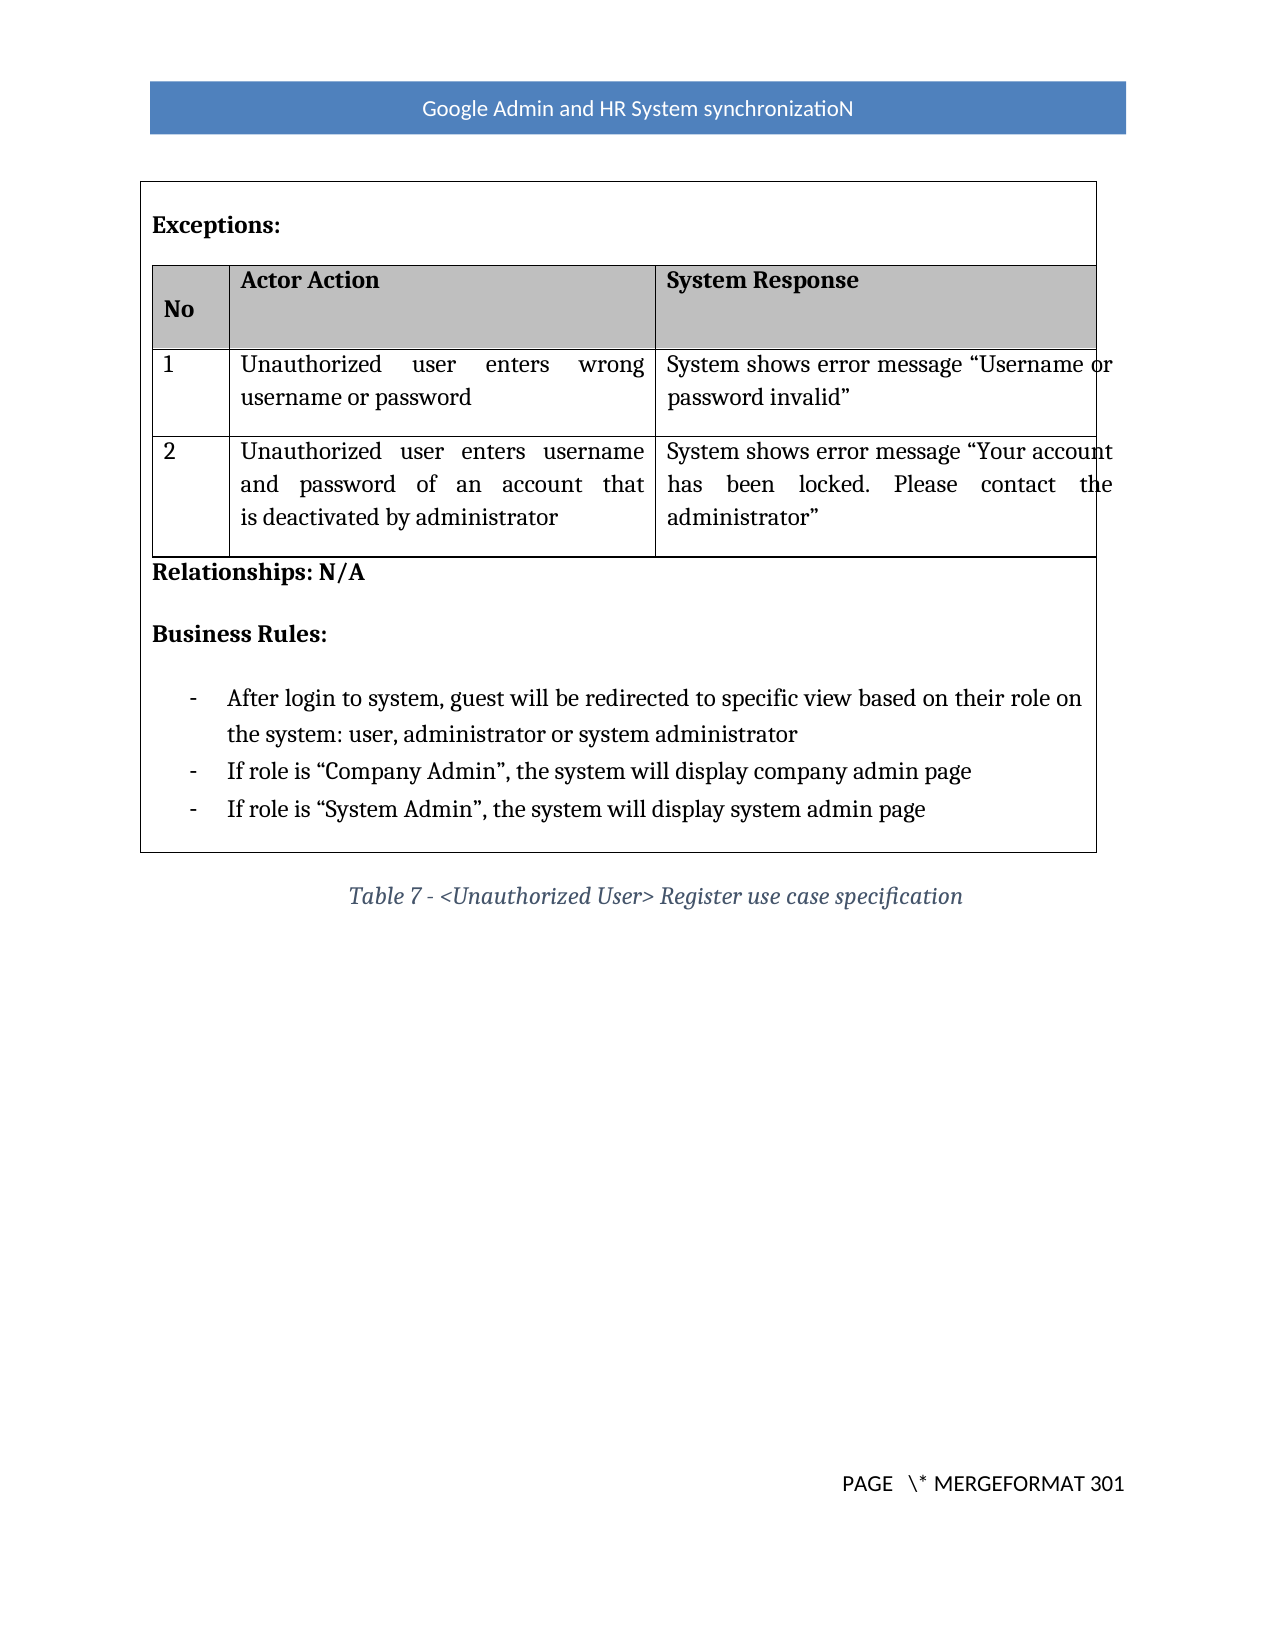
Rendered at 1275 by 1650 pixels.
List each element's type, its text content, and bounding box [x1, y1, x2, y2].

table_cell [141, 182, 1096, 852]
text Table 7 - <Unauthorized User> Register use case specification [187, 882, 1125, 911]
